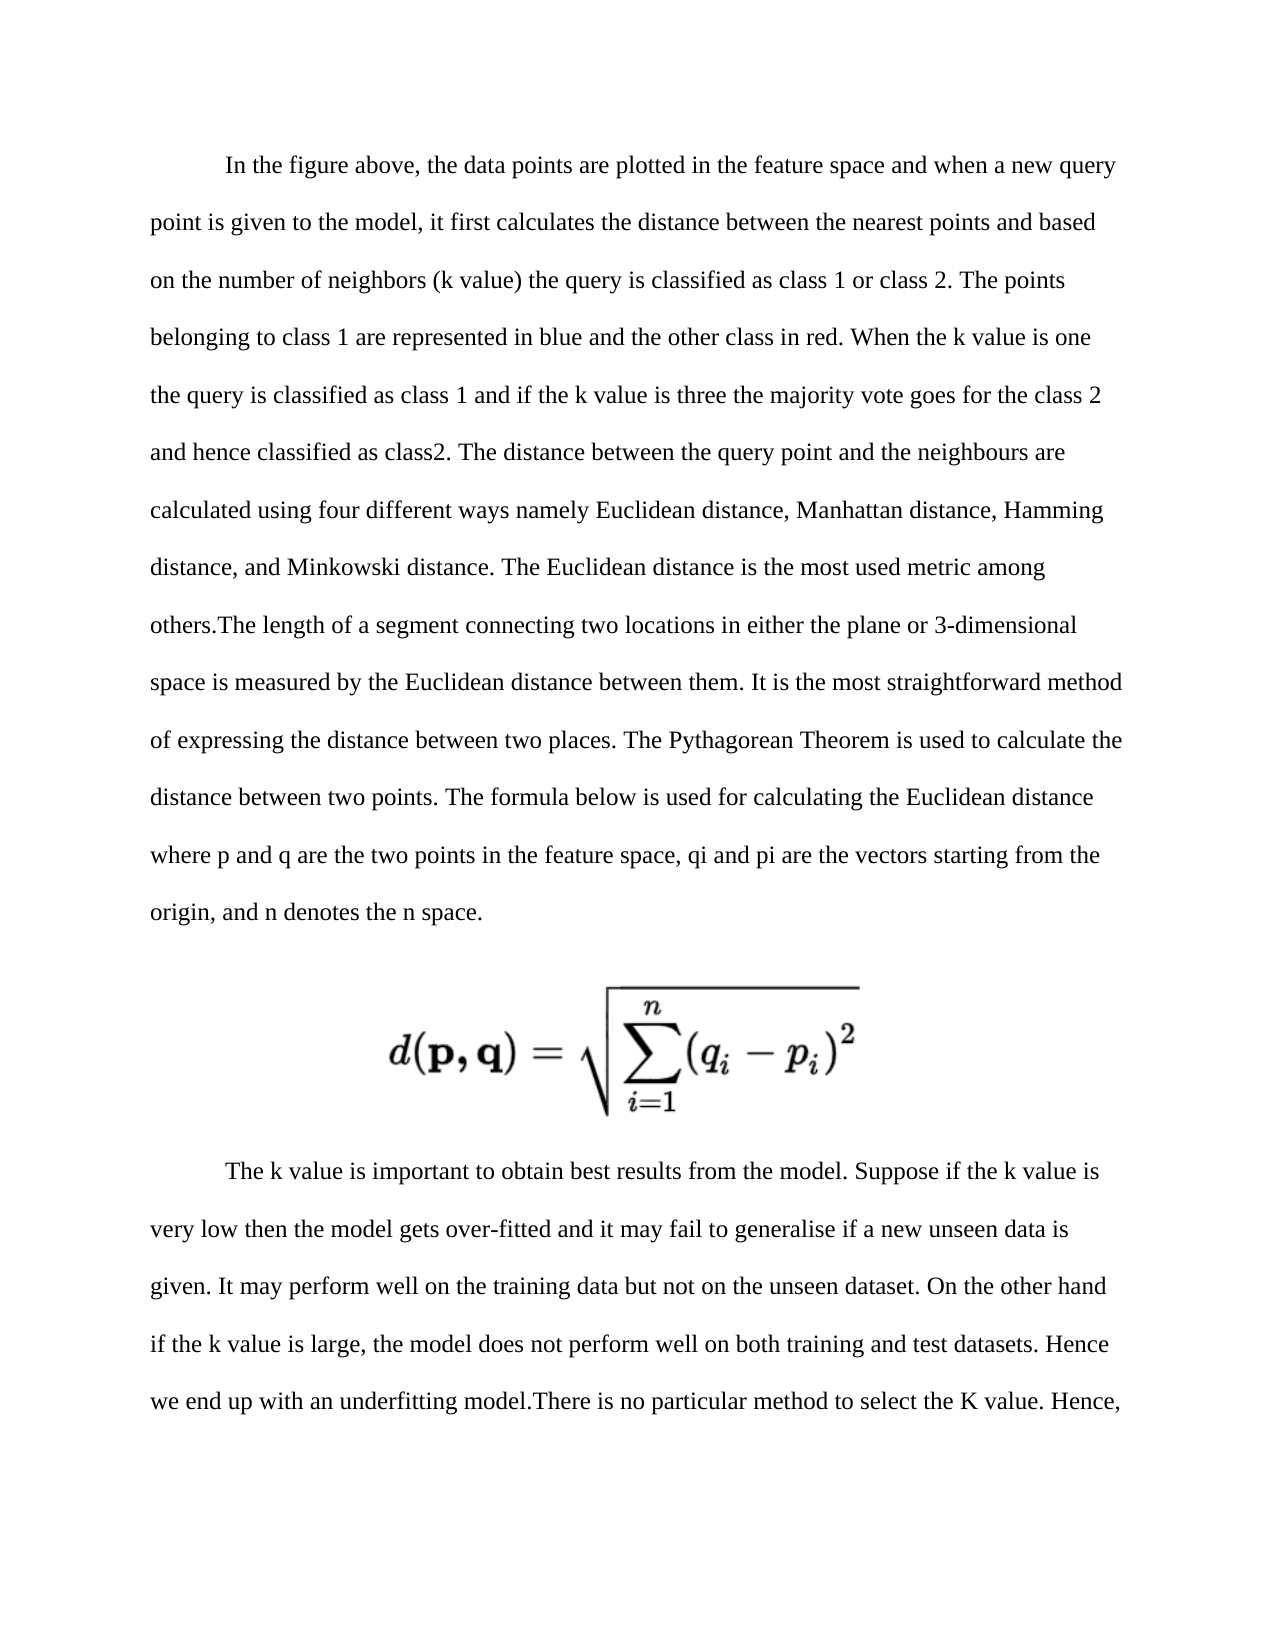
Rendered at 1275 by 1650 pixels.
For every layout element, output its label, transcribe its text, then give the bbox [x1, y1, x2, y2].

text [150, 1156, 1125, 1415]
text In the figure above, the data points are plotted in the feature space and when a new query point is given to the model, it first calculates the distance between the nearest points and based on the number of neighbors (k value) the query is classified as class 1 or class 2. The points belonging to class 1 are represented in blue and the other class in red. When the k value is one the query is classified as class 1 and if the k value is three the majority vote goes for the class 2 and hence classified as class2. The distance between the query point and the neighbours are calculated using four different ways namely Euclidean distance, Manhattan distance, Hamming distance, and Minkowski distance. The Euclidean distance is the most used metric among others.The length of a segment connecting two locations in either the plane or 3-dimensional space is measured by the Euclidean distance between them. It is the most straightforward method of expressing the distance between two places. The Pythagorean Theorem is used to calculate the distance between two points. The formula below is used for calculating the Euclidean distance where p and q are the two points in the feature space, qi and pi are the vectors starting from the origin, and n denotes the n space. [150, 150, 1125, 926]
picture [370, 955, 905, 1130]
